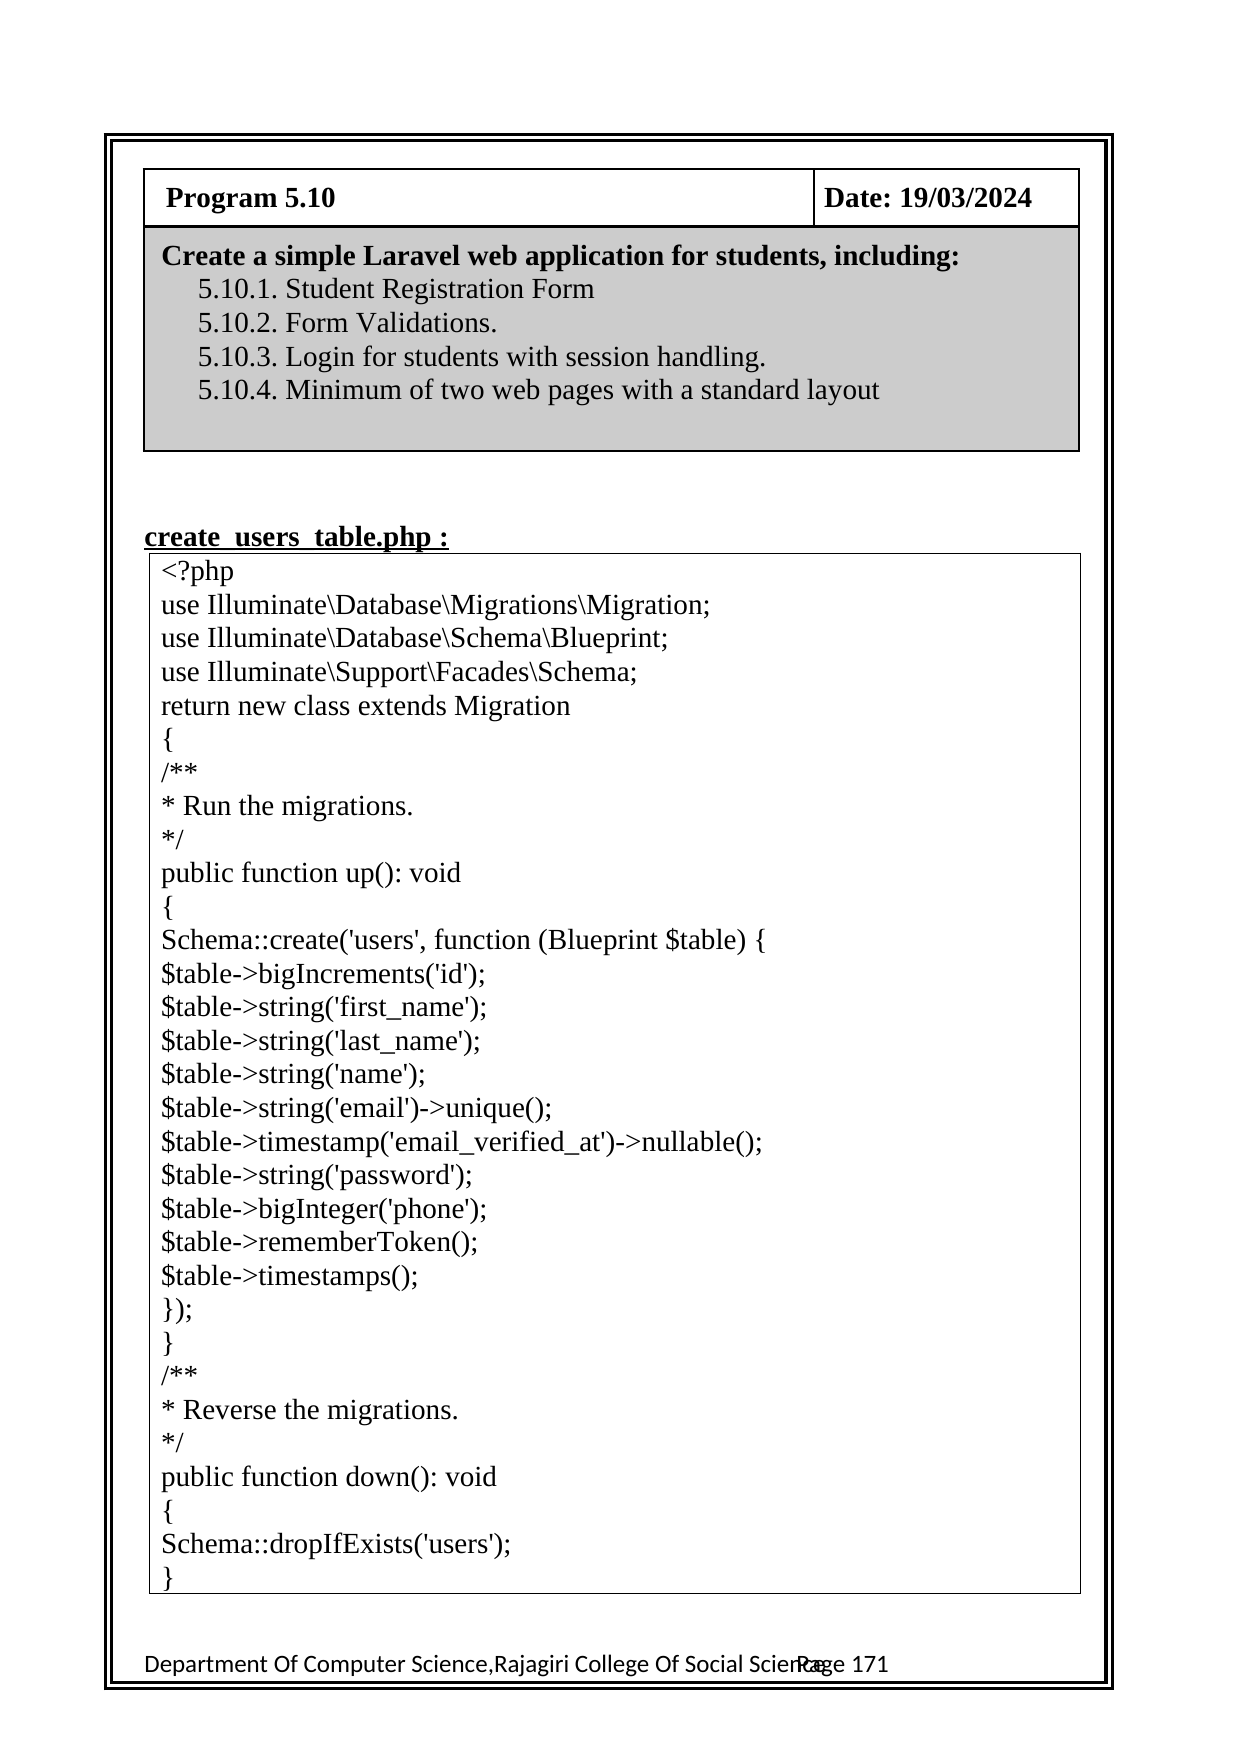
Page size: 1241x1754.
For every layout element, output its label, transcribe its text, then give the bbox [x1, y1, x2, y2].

text create_users_table.php : [144, 519, 1096, 552]
table_cell Create a simple Laravel web application for students, including: 5.10.1. Student Registration Form 5.10.2. Form Validations. 5.10.3. Login for students with session handling. 5.10.4. Minimum of two web pages with a standard layout [145, 228, 1078, 450]
table_header Program 5.10 [145, 170, 813, 224]
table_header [150, 554, 1080, 1593]
table_header Date: 19/03/2024 [815, 170, 1078, 224]
